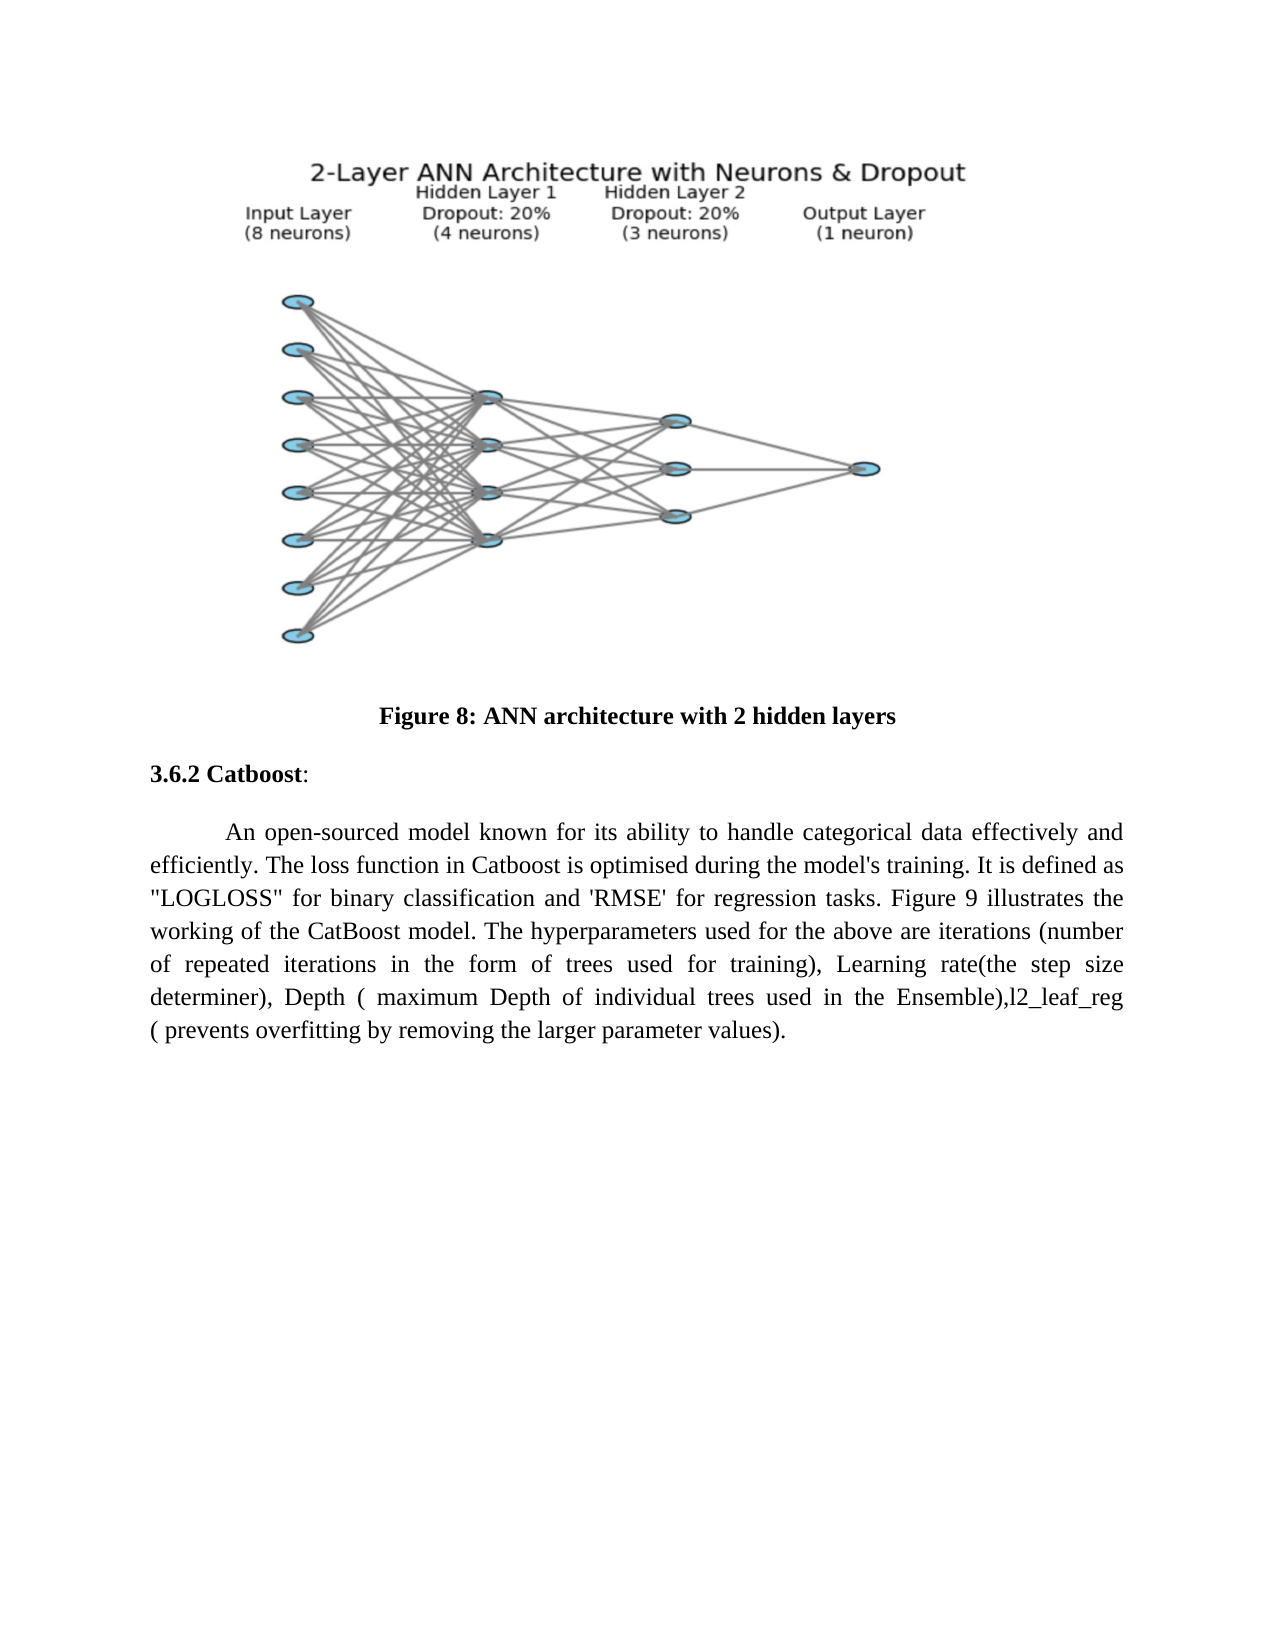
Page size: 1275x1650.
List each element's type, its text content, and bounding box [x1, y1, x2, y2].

picture [216, 150, 1059, 673]
text An open-sourced model known for its ability to handle categorical data effectively and efficiently. The loss function in Catboost is optimised during the model's training. It is defined as "LOGLOSS" for binary classification and 'RMSE' for regression tasks. Figure 9 illustrates the working of the CatBoost model. The hyperparameters used for the above are iterations (number of repeated iterations in the form of trees used for training), Learning rate(the step size determiner), Depth ( maximum Depth of individual trees used in the Ensemble),l2_leaf_reg ( prevents overfitting by removing the larger parameter values). [150, 817, 1125, 1044]
text Figure 8: ANN architecture with 2 hidden layers [150, 701, 1125, 730]
text 3.6.2 Catboost: [150, 759, 1125, 788]
